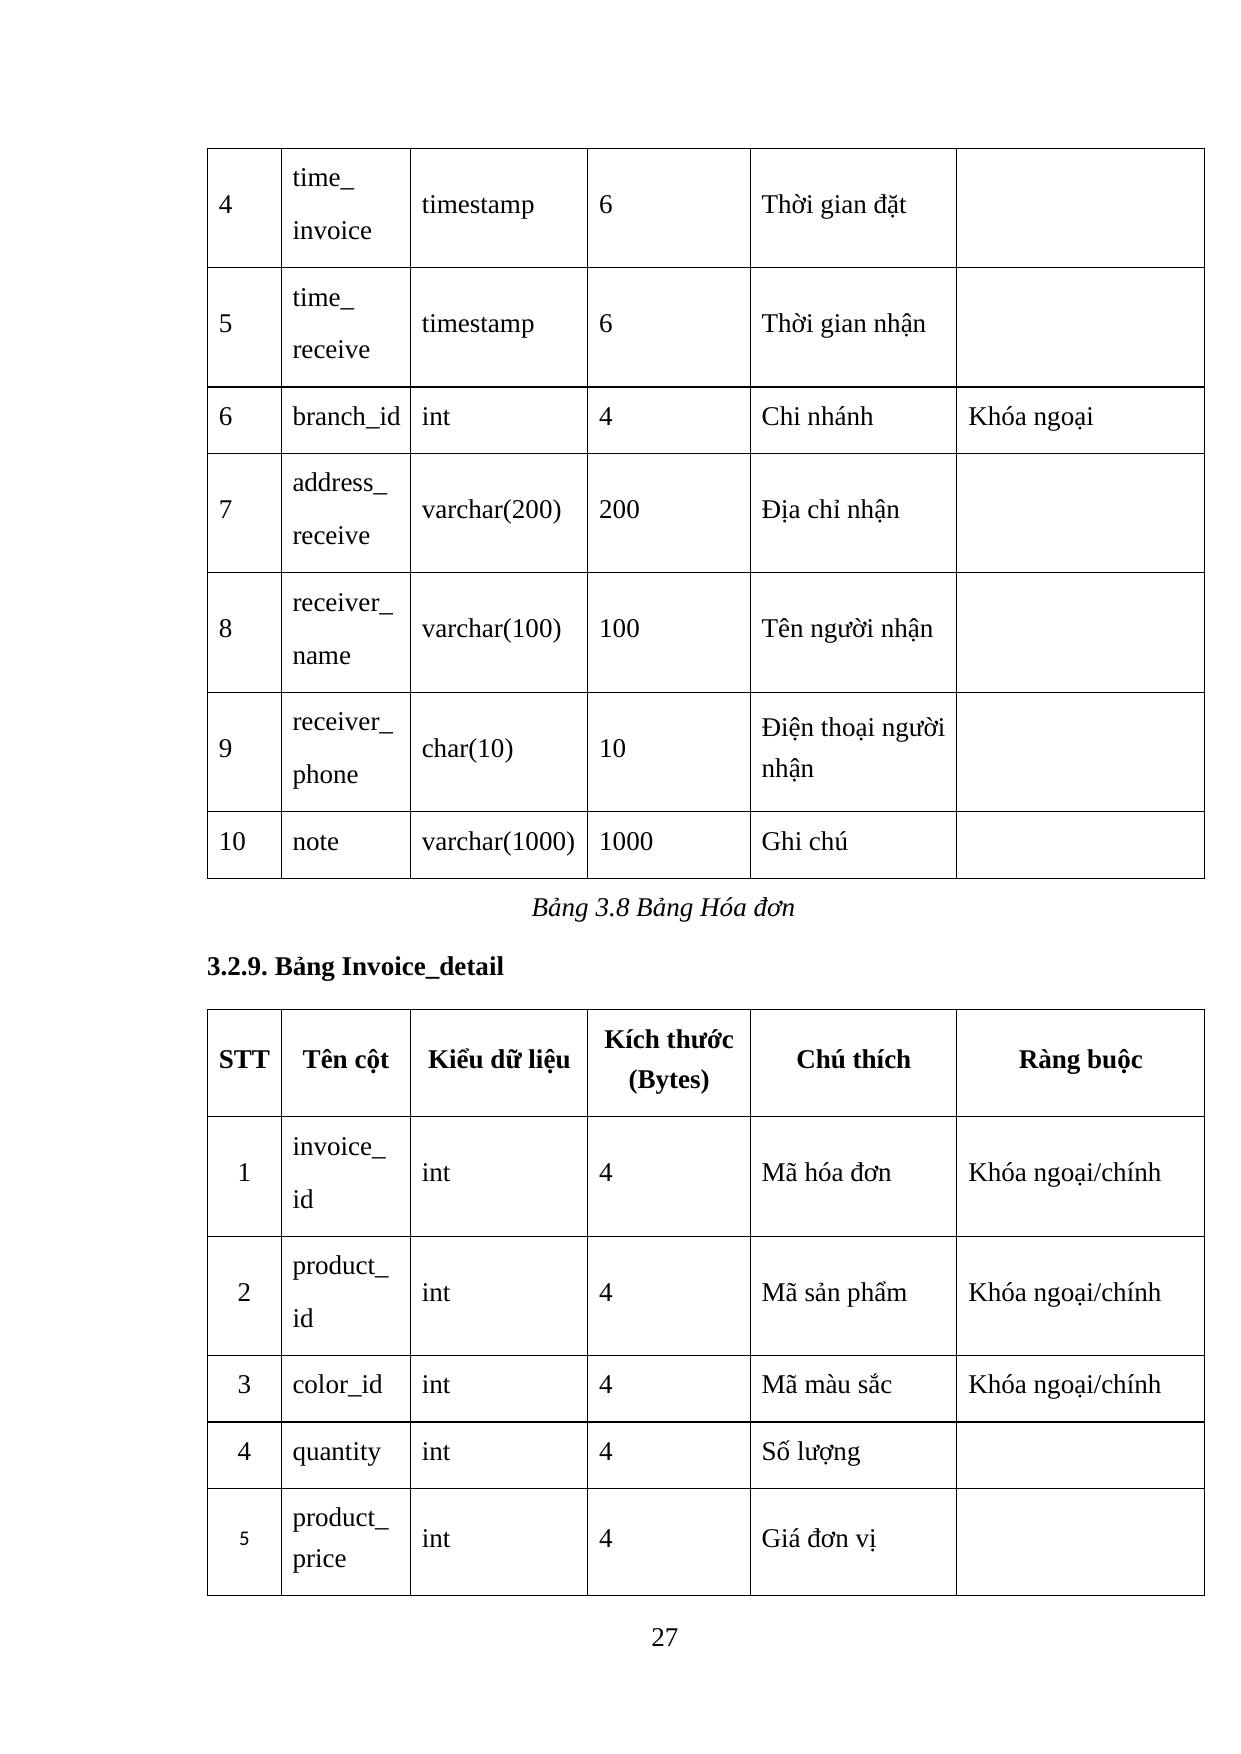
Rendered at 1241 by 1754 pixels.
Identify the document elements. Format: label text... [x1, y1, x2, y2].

table_cell 4 [208, 1423, 281, 1488]
table_cell 9 [208, 693, 281, 811]
list Bảng Invoice_detail [207, 950, 1122, 981]
table_cell Địa chỉ nhận [751, 454, 956, 572]
table_cell int [411, 1237, 587, 1355]
table_cell Giá đơn vị [751, 1489, 956, 1595]
table_cell char(10) [411, 693, 587, 811]
table_header Ràng buộc [957, 1010, 1204, 1116]
table_cell 4 [588, 1489, 750, 1595]
table_cell varchar(200) [411, 454, 587, 572]
table_cell 10 [588, 693, 750, 811]
table_cell Mã màu sắc [751, 1356, 956, 1421]
table_cell 4 [588, 1423, 750, 1488]
table_cell product_ id [282, 1237, 410, 1355]
table_header Tên cột [282, 1010, 410, 1116]
table_cell Thời gian đặt [751, 149, 956, 267]
table_cell int [411, 1423, 587, 1488]
table_cell int [411, 1489, 587, 1595]
table_cell timestamp [411, 149, 587, 267]
table_cell 4 [588, 1356, 750, 1421]
table_cell Mã hóa đơn [751, 1117, 956, 1236]
table_cell 4 [208, 149, 281, 267]
table_header Kích thước (Bytes) [588, 1010, 750, 1116]
table_cell [957, 573, 1204, 692]
table_cell [957, 693, 1204, 811]
table_header STT [208, 1010, 281, 1116]
table_cell 2 [208, 1237, 281, 1355]
table_cell invoice_ id [282, 1117, 410, 1236]
table_cell 100 [588, 573, 750, 692]
table_cell 4 [588, 1237, 750, 1355]
table_cell branch_id [282, 388, 410, 453]
table_cell [957, 812, 1204, 877]
table_cell 200 [588, 454, 750, 572]
table_cell address_ receive [282, 454, 410, 572]
table_cell Số lượng [751, 1423, 956, 1488]
table_cell note [282, 812, 410, 877]
table_header Chú thích [751, 1010, 956, 1116]
table_header Kiểu dữ liệu [411, 1010, 587, 1116]
table_cell 8 [208, 573, 281, 692]
table_cell 6 [208, 388, 281, 453]
table_cell [957, 1489, 1204, 1595]
table_cell int [411, 1117, 587, 1236]
table_cell 6 [588, 268, 750, 386]
table_cell 3 [208, 1356, 281, 1421]
table_cell time_ invoice [282, 149, 410, 267]
table_cell varchar(100) [411, 573, 587, 692]
table_cell [957, 454, 1204, 572]
table_cell 4 [588, 1117, 750, 1236]
table_cell Tên người nhận [751, 573, 956, 692]
table_cell varchar(1000) [411, 812, 587, 877]
table_cell Khóa ngoại/chính [957, 1117, 1204, 1236]
table_cell 10 [208, 812, 281, 877]
table_cell receiver_ phone [282, 693, 410, 811]
table_cell 4 [588, 388, 750, 453]
table_cell int [411, 388, 587, 453]
table_cell 5 [208, 268, 281, 386]
table_cell [957, 1423, 1204, 1488]
table_cell 1 [208, 1117, 281, 1236]
table_cell 6 [588, 149, 750, 267]
table_cell product_price [282, 1489, 410, 1595]
table_cell timestamp [411, 268, 587, 386]
table_cell time_ receive [282, 268, 410, 386]
table_cell Khóa ngoại/chính [957, 1356, 1204, 1421]
table_cell Khóa ngoại/chính [957, 1237, 1204, 1355]
table_cell 5 [208, 1489, 281, 1595]
table_cell Điện thoại người nhận [751, 693, 956, 811]
table_cell color_id [282, 1356, 410, 1421]
table_cell receiver_ name [282, 573, 410, 692]
table_cell quantity [282, 1423, 410, 1488]
table_cell [957, 268, 1204, 386]
table_cell Mã sản phẩm [751, 1237, 956, 1355]
table_cell Khóa ngoại [957, 388, 1204, 453]
table_cell Thời gian nhận [751, 268, 956, 386]
table_cell Ghi chú [751, 812, 956, 877]
table_cell Chi nhánh [751, 388, 956, 453]
table_cell int [411, 1356, 587, 1421]
table_cell [957, 149, 1204, 267]
table_cell 7 [208, 454, 281, 572]
table_cell 1000 [588, 812, 750, 877]
